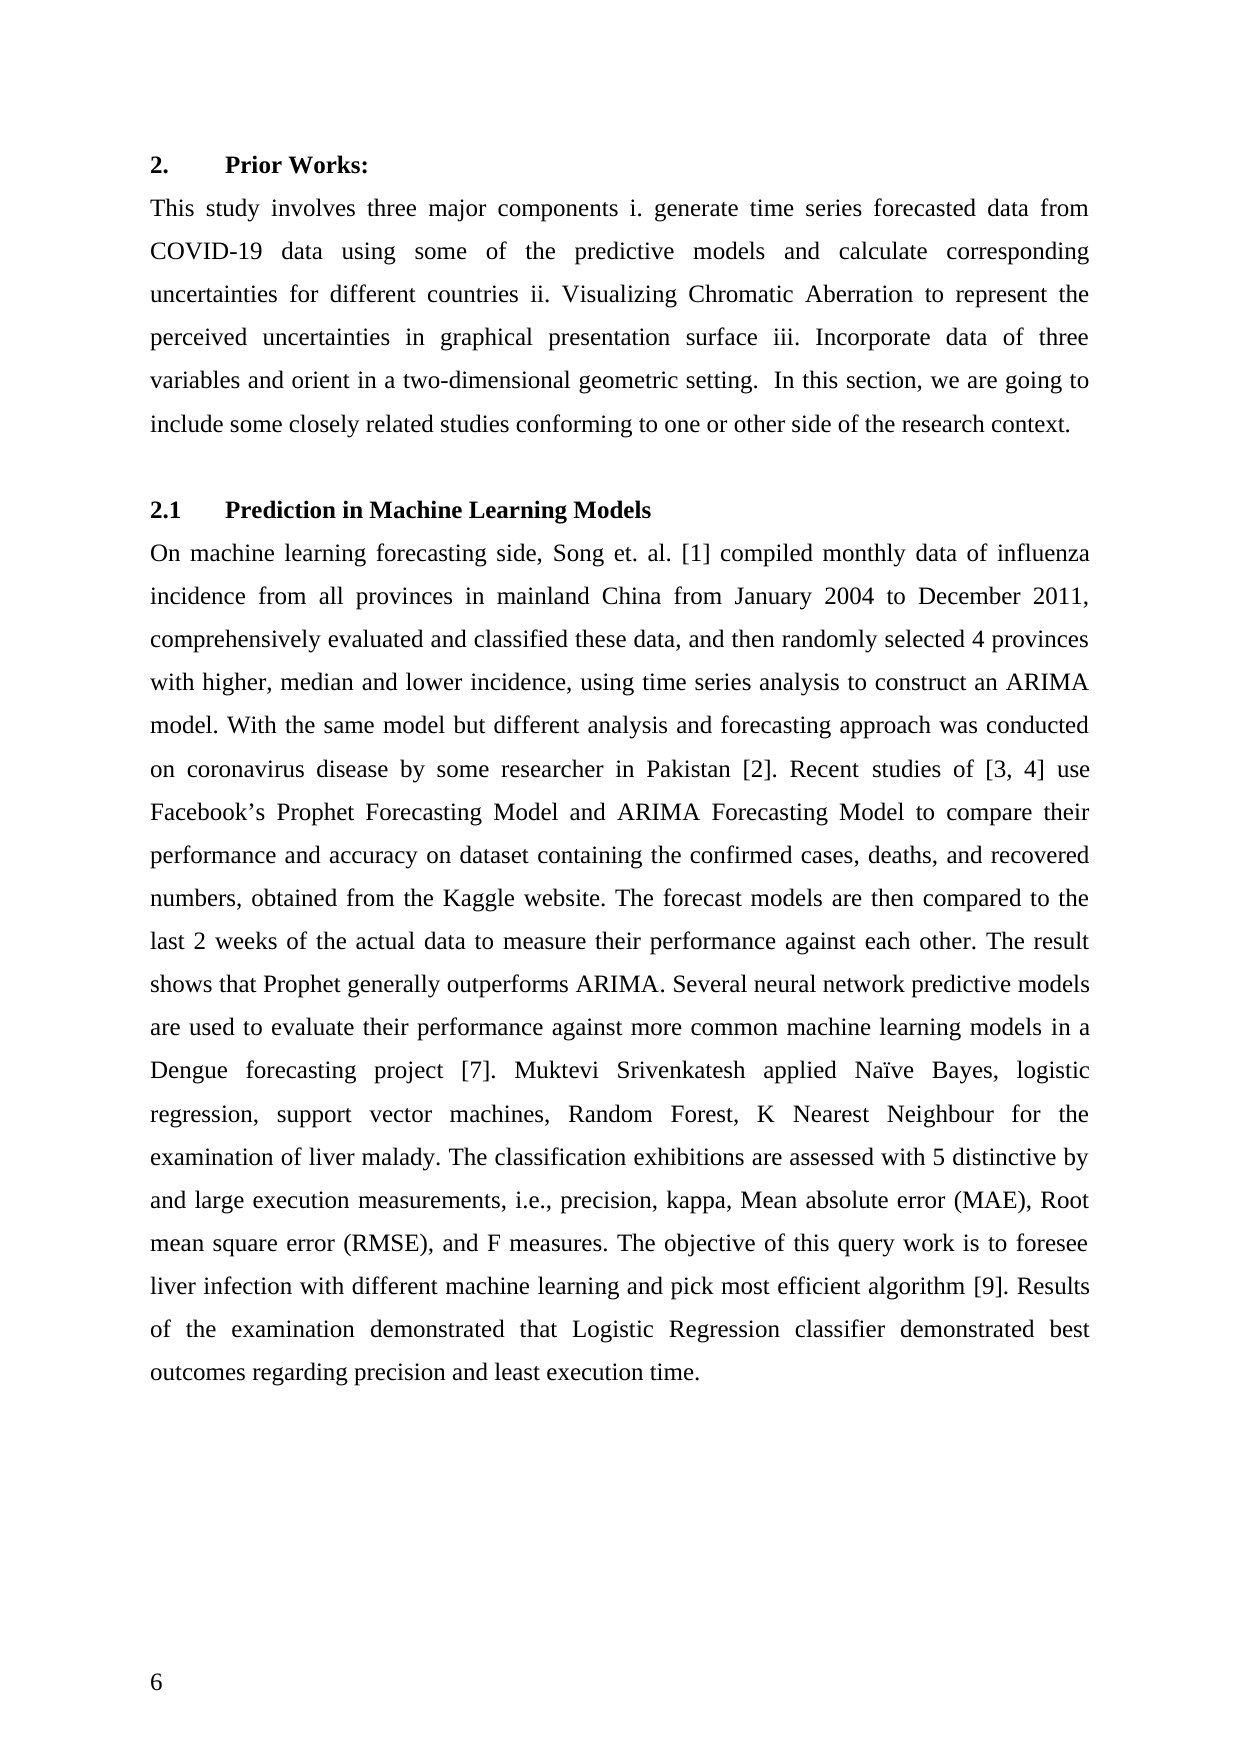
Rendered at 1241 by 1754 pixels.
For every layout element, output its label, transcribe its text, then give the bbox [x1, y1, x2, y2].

text On machine learning forecasting side, Song et. al. [1] compiled monthly data of influenza incidence from all provinces in mainland China from January 2004 to December 2011, comprehensively evaluated and classified these data, and then randomly selected 4 provinces with higher, median and lower incidence, using time series analysis to construct an ARIMA model. With the same model but different analysis and forecasting approach was conducted on coronavirus disease by some researcher in Pakistan [2]. Recent studies of [3, 4] use Facebook’s Prophet Forecasting Model and ARIMA Forecasting Model to compare their performance and accuracy on dataset containing the confirmed cases, deaths, and recovered numbers, obtained from the Kaggle website. The forecast models are then compared to the last 2 weeks of the actual data to measure their performance against each other. The result shows that Prophet generally outperforms ARIMA. Several neural network predictive models are used to evaluate their performance against more common machine learning models in a Dengue forecasting project [7]. Muktevi Srivenkatesh applied Naïve Bayes, logistic regression, support vector machines, Random Forest, K Nearest Neighbour for the examination of liver malady. The classification exhibitions are assessed with 5 distinctive by and large execution measurements, i.e., precision, kappa, Mean absolute error (MAE), Root mean square error (RMSE), and F measures. The objective of this query work is to foresee liver infection with different machine learning and pick most efficient algorithm [9]. Results of the examination demonstrated that Logistic Regression classifier demonstrated best outcomes regarding precision and least execution time. [150, 1041, 1090, 1386]
text 2. Prior Works: This study involves three major components i. generate time series forecasted data from COVID-19 data using some of the predictive models and calculate corresponding uncertainties for different countries ii. Visualizing Chromatic Aberration to represent the perceived uncertainties in graphical presentation surface iii. Incorporate data of three variables and orient in a two-dimensional geometric setting. In this section, we are going to include some closely related studies conforming to one or other side of the research context. [150, 150, 1090, 437]
text On machine learning forecasting side, Song et. al. [1] compiled monthly data of influenza incidence from all provinces in mainland China from January 2004 to December 2011, comprehensively evaluated and classified these data, and then randomly selected 4 provinces with higher, median and lower incidence, using time series analysis to construct an ARIMA model. With the same model but different analysis and forecasting approach was conducted on coronavirus disease by some researcher in Pakistan [2]. Recent studies of [3, 4] use Facebook’s Prophet Forecasting Model and ARIMA Forecasting Model to compare their performance and accuracy on dataset containing the confirmed cases, deaths, and recovered numbers, obtained from the Kaggle website. The forecast models are then compared to the last 2 weeks of the actual data to measure their performance against each other. The result shows that Prophet generally outperforms ARIMA. Several neural network predictive models are used to evaluate their performance against more common machine learning models in a Dengue forecasting project [7]. Muktevi Srivenkatesh applied Naïve Bayes, logistic regression, support vector machines, Random Forest, K Nearest Neighbour for the examination of liver malady. The classification exhibitions are assessed with 5 distinctive by and large execution measurements, i.e., precision, kappa, Mean absolute error (MAE), Root mean square error (RMSE), and F measures. The objective of this query work is to foresee liver infection with different machine learning and pick most efficient algorithm [9]. Results of the examination demonstrated that Logistic Regression classifier demonstrated best outcomes regarding precision and least execution time. [150, 538, 1090, 1013]
text 2.1 Prediction in Machine Learning Models [150, 495, 1090, 524]
